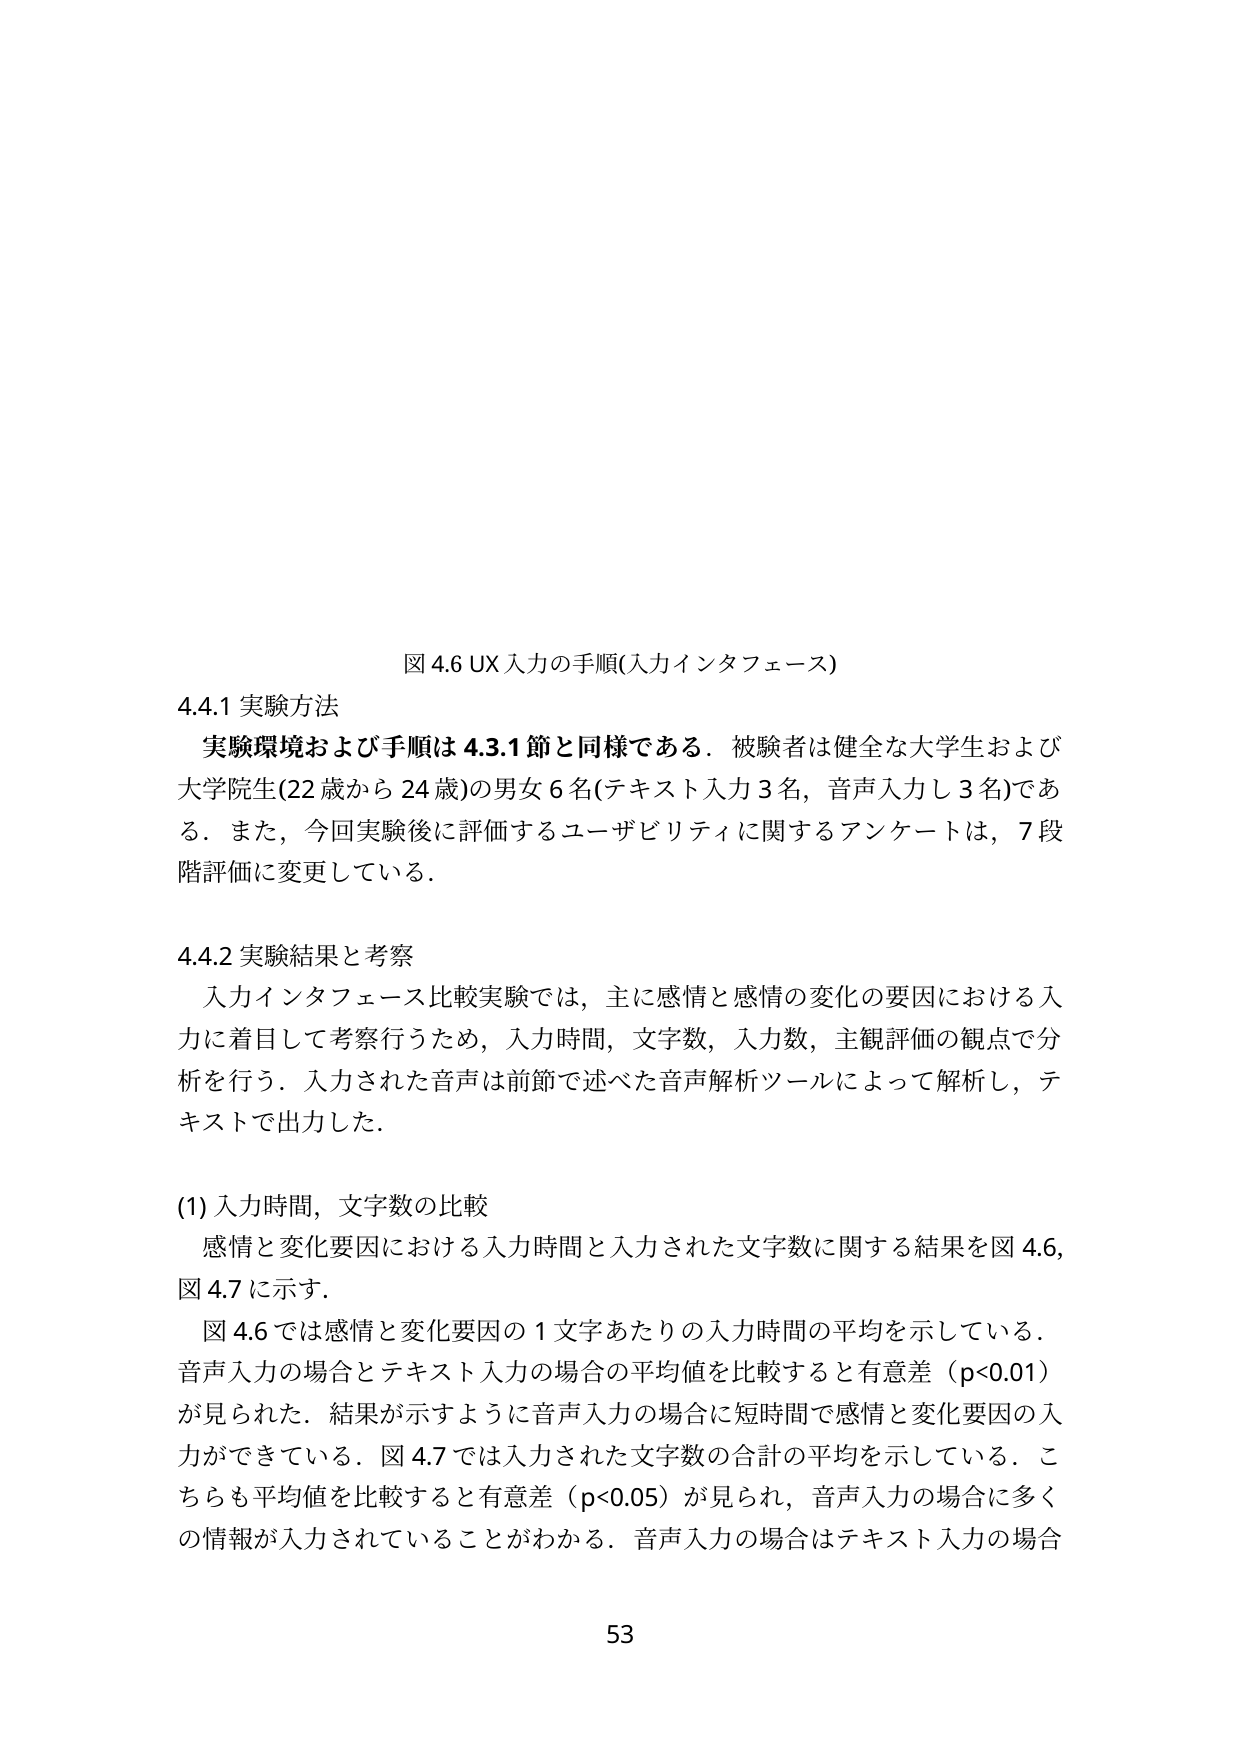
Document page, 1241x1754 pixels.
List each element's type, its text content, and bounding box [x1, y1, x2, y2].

text 感情と変化要因における入力時間と入力された文字数に関する結果を図4.6, 図4.7に示す. [177, 1225, 1063, 1308]
text 入力インタフェース比較実験では，主に感情と感情の変化の要因における入力に着目して考察行うため，入力時間，文字数，入力数，主観評価の観点で分析を行う．入力された音声は前節で述べた音声解析ツールによって解析し，テキストで出力した． [177, 975, 1063, 1142]
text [177, 1308, 1063, 1558]
text 4.4.1 実験方法 [177, 683, 1063, 725]
text 図4.6 UX入力の手順(入力インタフェース) [177, 642, 1063, 683]
text 実験環境および手順は4.3.1節と同様である．被験者は健全な大学生および大学院生(22歳から24歳)の男女6名(テキスト入力3名，音声入力し3名)である．また，今回実験後に評価するユーザビリティに関するアンケートは，7段階評価に変更している． [177, 725, 1063, 892]
text (1) 入力時間，文字数の比較 [177, 1183, 1063, 1225]
text 4.4.2 実験結果と考察 [177, 933, 1063, 975]
